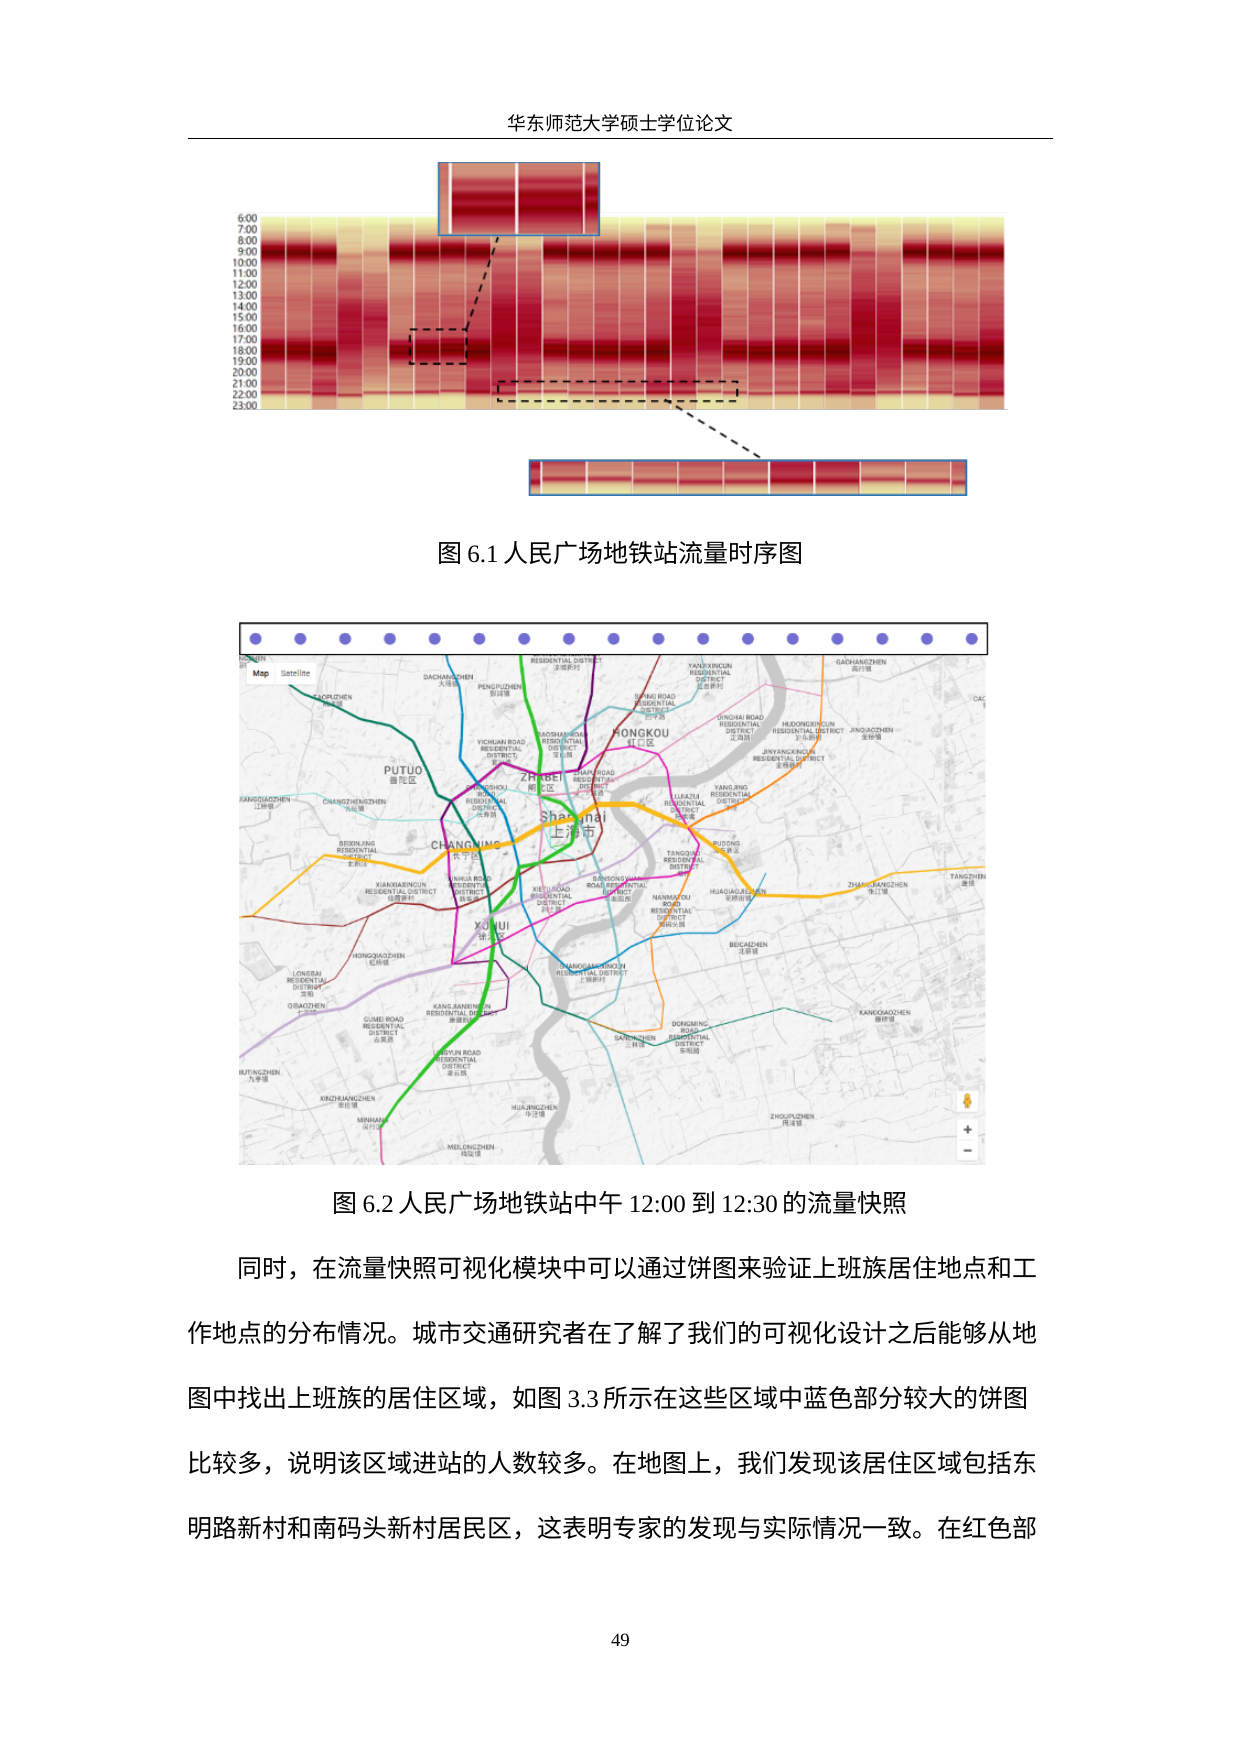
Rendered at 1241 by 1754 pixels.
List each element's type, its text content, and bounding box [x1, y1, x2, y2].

picture [232, 162, 1008, 496]
picture [237, 621, 989, 1165]
text 图6.1人民广场地铁站流量时序图 [187, 519, 1053, 584]
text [187, 1234, 1053, 1559]
text 图6.2人民广场地铁站中午12:00到12:30的流量快照 [187, 1169, 1053, 1234]
